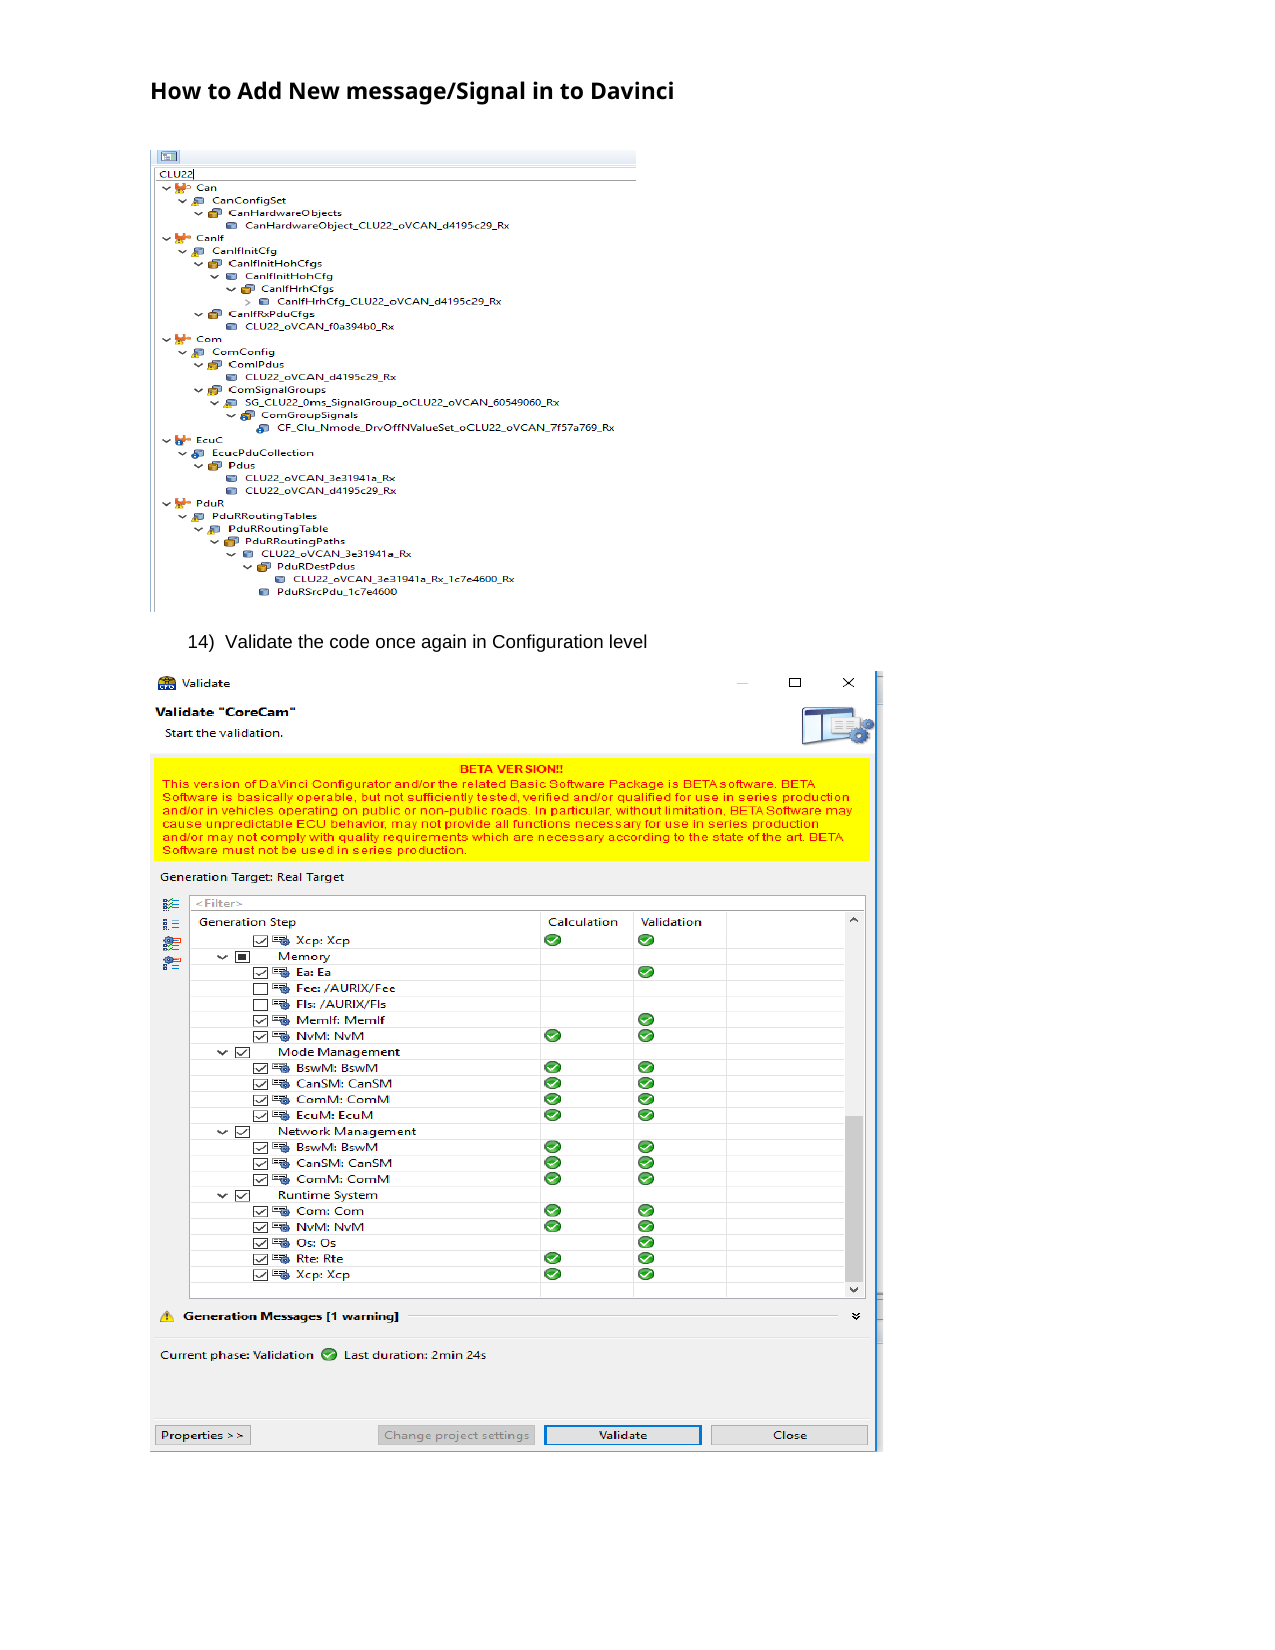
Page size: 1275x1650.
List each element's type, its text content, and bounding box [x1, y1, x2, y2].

picture [150, 671, 884, 1452]
list Validate the code once again in Configuration level [187, 631, 1125, 653]
picture [150, 150, 636, 612]
